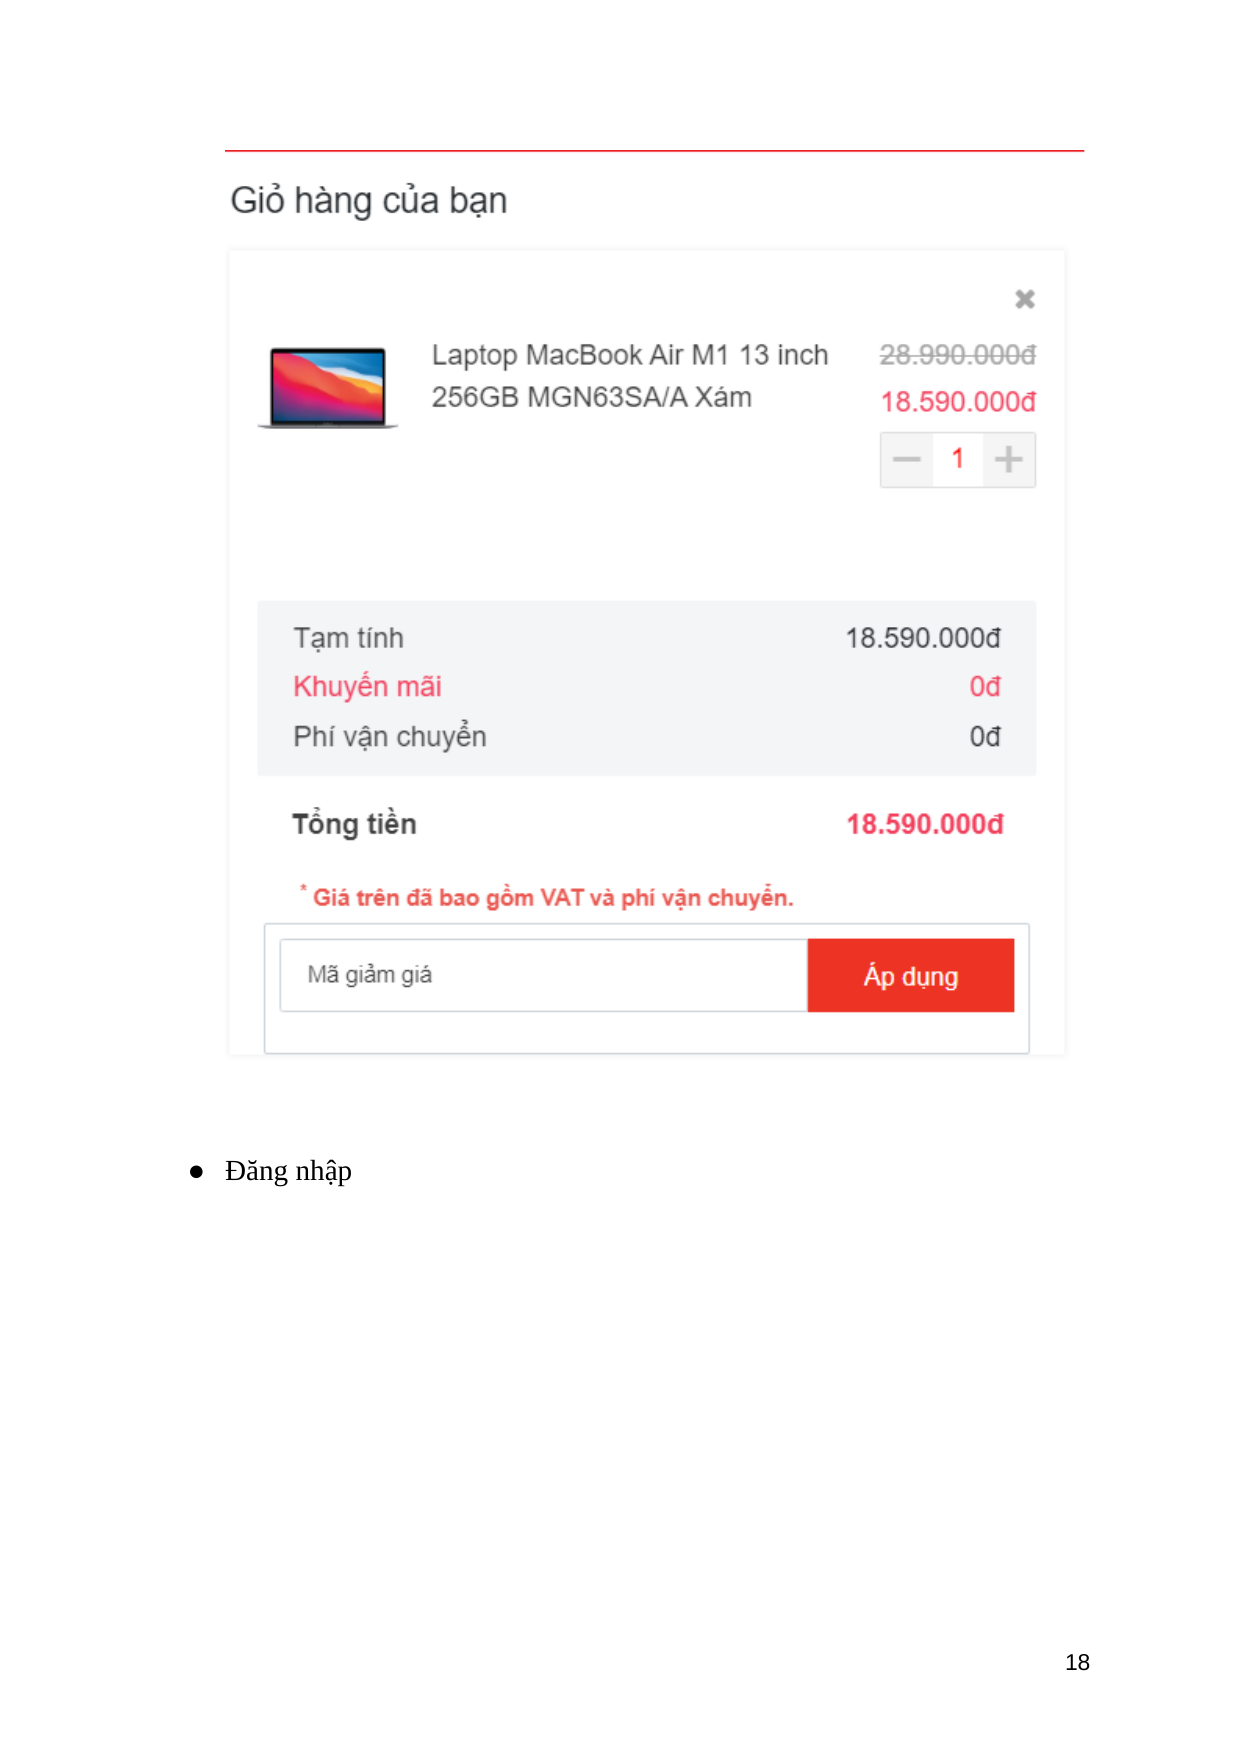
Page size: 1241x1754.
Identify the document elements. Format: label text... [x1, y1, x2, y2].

list Đăng nhập [187, 1153, 1090, 1186]
picture [225, 150, 1085, 1136]
